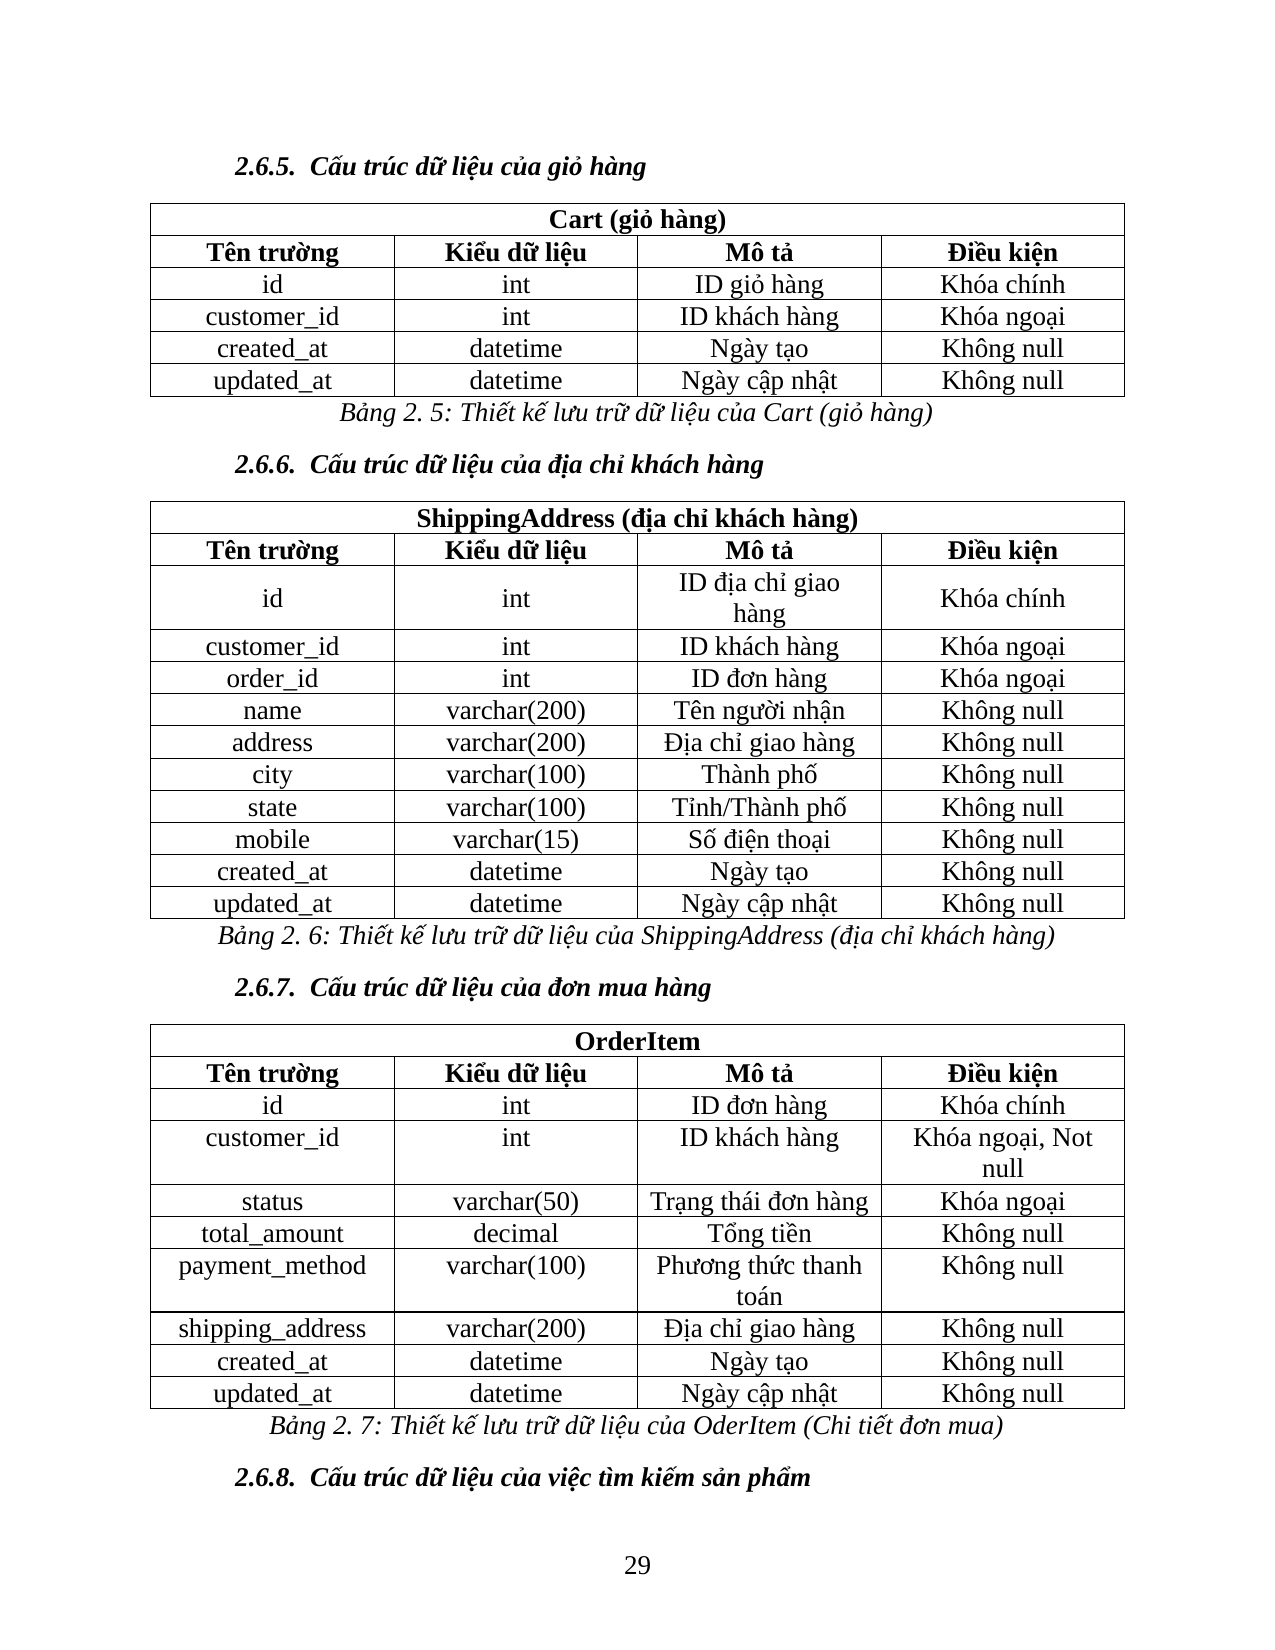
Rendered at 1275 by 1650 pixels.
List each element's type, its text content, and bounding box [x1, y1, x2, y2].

table_cell Không null [882, 364, 1124, 396]
table_cell Địa chỉ giao hàng [638, 1313, 881, 1343]
table_cell Không null [882, 726, 1124, 757]
table_cell varchar(200) [395, 694, 637, 725]
table_cell Tên trường [151, 1057, 394, 1088]
table_cell state [151, 791, 394, 822]
table_cell Không null [882, 855, 1124, 886]
table_cell Điều kiện [882, 236, 1124, 267]
table_cell Khóa ngoại [882, 630, 1124, 661]
table_cell id [151, 566, 394, 629]
table_cell order_id [151, 662, 394, 693]
text Bảng 2. 7: Thiết kế lưu trữ dữ liệu của OderItem (Chi tiết đơn mua) [150, 1409, 1125, 1440]
table_cell Khóa ngoại [882, 1185, 1124, 1216]
table_cell address [151, 726, 394, 757]
table_cell mobile [151, 823, 394, 854]
table_cell Không null [882, 1217, 1124, 1248]
table_cell Không null [882, 759, 1124, 789]
list Cấu trúc dữ liệu của việc tìm kiếm sản phẩm [235, 1461, 1125, 1492]
table_cell datetime [395, 887, 637, 918]
table_header Cart (giỏ hàng) [151, 204, 1124, 234]
table_cell name [151, 694, 394, 725]
table_cell Không null [882, 332, 1124, 363]
table_cell Khóa ngoại [882, 300, 1124, 331]
table_cell datetime [395, 364, 637, 396]
table_cell Điều kiện [882, 1057, 1124, 1088]
table_cell Tên người nhận [638, 694, 881, 725]
table_cell Khóa ngoại [882, 662, 1124, 693]
table_cell int [395, 566, 637, 629]
table_cell Không null [882, 1249, 1124, 1311]
table_cell varchar(15) [395, 823, 637, 854]
table_cell Địa chỉ giao hàng [638, 726, 881, 757]
table_cell created_at [151, 1345, 394, 1376]
table_cell Khóa chính [882, 268, 1124, 299]
table_cell Mô tả [638, 534, 881, 565]
table_cell ID địa chỉ giao hàng [638, 566, 881, 629]
table_cell updated_at [151, 364, 394, 396]
table_cell payment_method [151, 1249, 394, 1311]
table_cell int [395, 1121, 637, 1184]
table_cell decimal [395, 1217, 637, 1248]
table_cell customer_id [151, 630, 394, 661]
list Cấu trúc dữ liệu của địa chỉ khách hàng [235, 448, 1125, 480]
table_cell Phương thức thanh toán [638, 1249, 881, 1311]
table_cell Trạng thái đơn hàng [638, 1185, 881, 1216]
table_cell varchar(100) [395, 791, 637, 822]
table_header ShippingAddress (địa chỉ khách hàng) [151, 502, 1124, 533]
table_cell Kiểu dữ liệu [395, 236, 637, 267]
table_cell Không null [882, 1345, 1124, 1376]
table_cell int [395, 300, 637, 331]
table_cell customer_id [151, 300, 394, 331]
table_cell Không null [882, 694, 1124, 725]
table_cell Số điện thoại [638, 823, 881, 854]
table_cell created_at [151, 332, 394, 363]
table_cell int [395, 268, 637, 299]
table_cell Thành phố [638, 759, 881, 789]
text Bảng 2. 6: Thiết kế lưu trữ dữ liệu của ShippingAddress (địa chỉ khách hàng) [150, 919, 1125, 951]
table_cell Ngày cập nhật [638, 364, 881, 396]
text Bảng 2. 5: Thiết kế lưu trữ dữ liệu của Cart (giỏ hàng) [150, 397, 1125, 428]
table_cell datetime [395, 332, 637, 363]
table_cell Ngày tạo [638, 855, 881, 886]
table_cell Mô tả [638, 236, 881, 267]
table_cell ID khách hàng [638, 1121, 881, 1184]
table_cell customer_id [151, 1121, 394, 1184]
table_cell created_at [151, 855, 394, 886]
table_cell Không null [882, 823, 1124, 854]
table_cell Ngày cập nhật [638, 887, 881, 918]
table_cell Tên trường [151, 236, 394, 267]
table_cell ID giỏ hàng [638, 268, 881, 299]
table_cell Tỉnh/Thành phố [638, 791, 881, 822]
table_cell Không null [882, 1313, 1124, 1343]
table_cell total_amount [151, 1217, 394, 1248]
table_cell Mô tả [638, 1057, 881, 1088]
list Cấu trúc dữ liệu của đơn mua hàng [235, 971, 1125, 1002]
table_cell status [151, 1185, 394, 1216]
table_cell varchar(100) [395, 759, 637, 789]
table_cell varchar(200) [395, 1313, 637, 1343]
table_cell shipping_address [151, 1313, 394, 1343]
table_cell Ngày cập nhật [638, 1377, 881, 1408]
table_cell int [395, 662, 637, 693]
table_cell ID khách hàng [638, 300, 881, 331]
table_cell updated_at [151, 887, 394, 918]
table_cell int [395, 1089, 637, 1120]
table_cell varchar(50) [395, 1185, 637, 1216]
table_cell updated_at [151, 1377, 394, 1408]
table_cell Không null [882, 887, 1124, 918]
table_cell Tổng tiền [638, 1217, 881, 1248]
table_cell datetime [395, 1345, 637, 1376]
table_cell Ngày tạo [638, 1345, 881, 1376]
table_header OrderItem [151, 1025, 1124, 1056]
table_cell id [151, 1089, 394, 1120]
table_cell ID đơn hàng [638, 1089, 881, 1120]
table_cell ID khách hàng [638, 630, 881, 661]
table_cell Khóa ngoại, Not null [882, 1121, 1124, 1184]
table_cell varchar(200) [395, 726, 637, 757]
table_cell id [151, 268, 394, 299]
table_cell Không null [882, 1377, 1124, 1408]
table_cell datetime [395, 855, 637, 886]
list Cấu trúc dữ liệu của giỏ hàng [235, 150, 1125, 181]
table_cell Kiểu dữ liệu [395, 1057, 637, 1088]
table_cell Khóa chính [882, 1089, 1124, 1120]
table_cell Tên trường [151, 534, 394, 565]
table_cell Khóa chính [882, 566, 1124, 629]
table_cell Ngày tạo [638, 332, 881, 363]
table_cell ID đơn hàng [638, 662, 881, 693]
table_cell Kiểu dữ liệu [395, 534, 637, 565]
table_cell int [395, 630, 637, 661]
table_cell datetime [395, 1377, 637, 1408]
table_cell Điều kiện [882, 534, 1124, 565]
table_cell city [151, 759, 394, 789]
table_cell Không null [882, 791, 1124, 822]
table_cell varchar(100) [395, 1249, 637, 1311]
